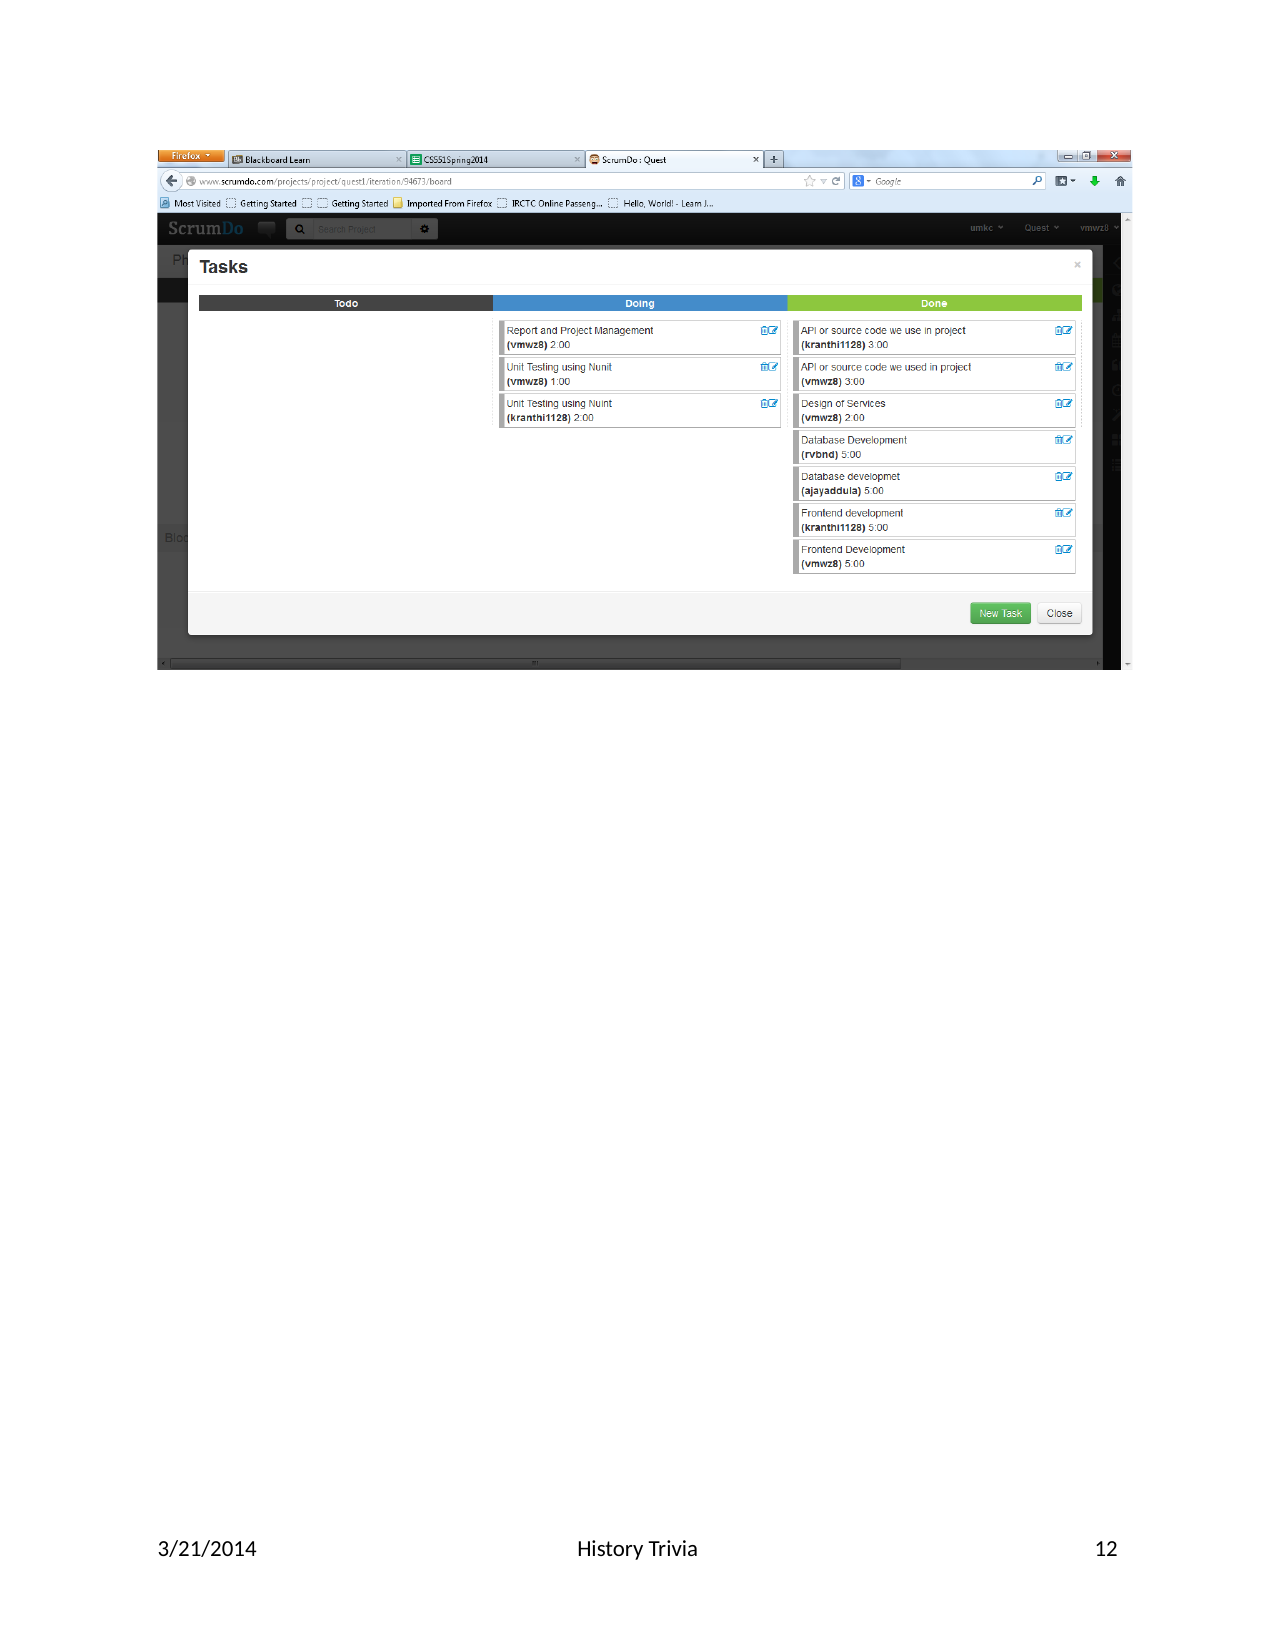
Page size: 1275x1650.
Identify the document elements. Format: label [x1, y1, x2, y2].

picture [157, 150, 1133, 670]
